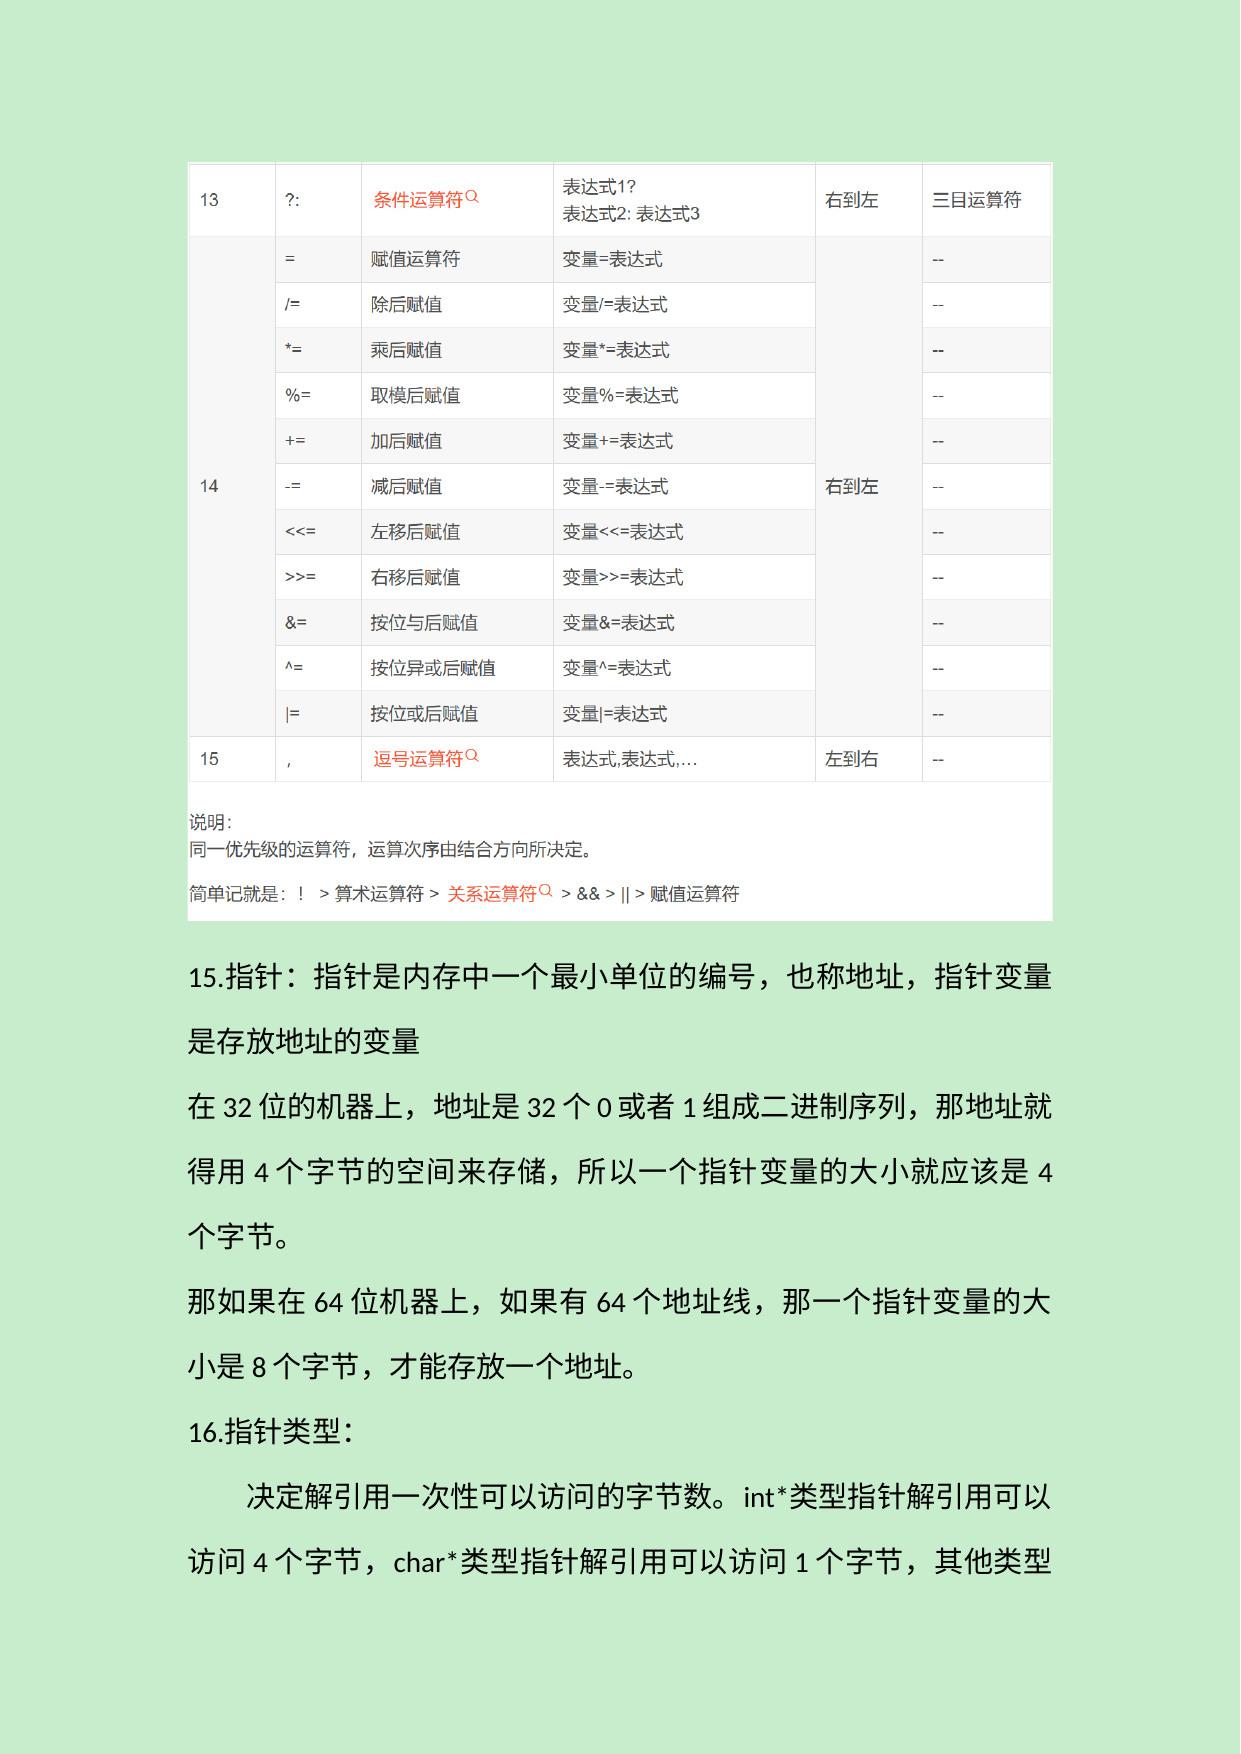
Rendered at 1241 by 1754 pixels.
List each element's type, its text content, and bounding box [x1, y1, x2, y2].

text 那如果在64位机器上，如果有64个地址线，那一个指针变量的大小是8个字节，才能存放一个地址。 [187, 1267, 1053, 1397]
text 16.指针类型： [187, 1397, 1053, 1462]
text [187, 1462, 1053, 1592]
text 15.指针：指针是内存中一个最小单位的编号，也称地址，指针变量是存放地址的变量 [187, 942, 1053, 1072]
picture [187, 162, 1053, 921]
text 在32位的机器上，地址是32个0或者1组成二进制序列，那地址就得用4个字节的空间来存储，所以一个指针变量的大小就应该是4个字节。 [187, 1072, 1053, 1267]
